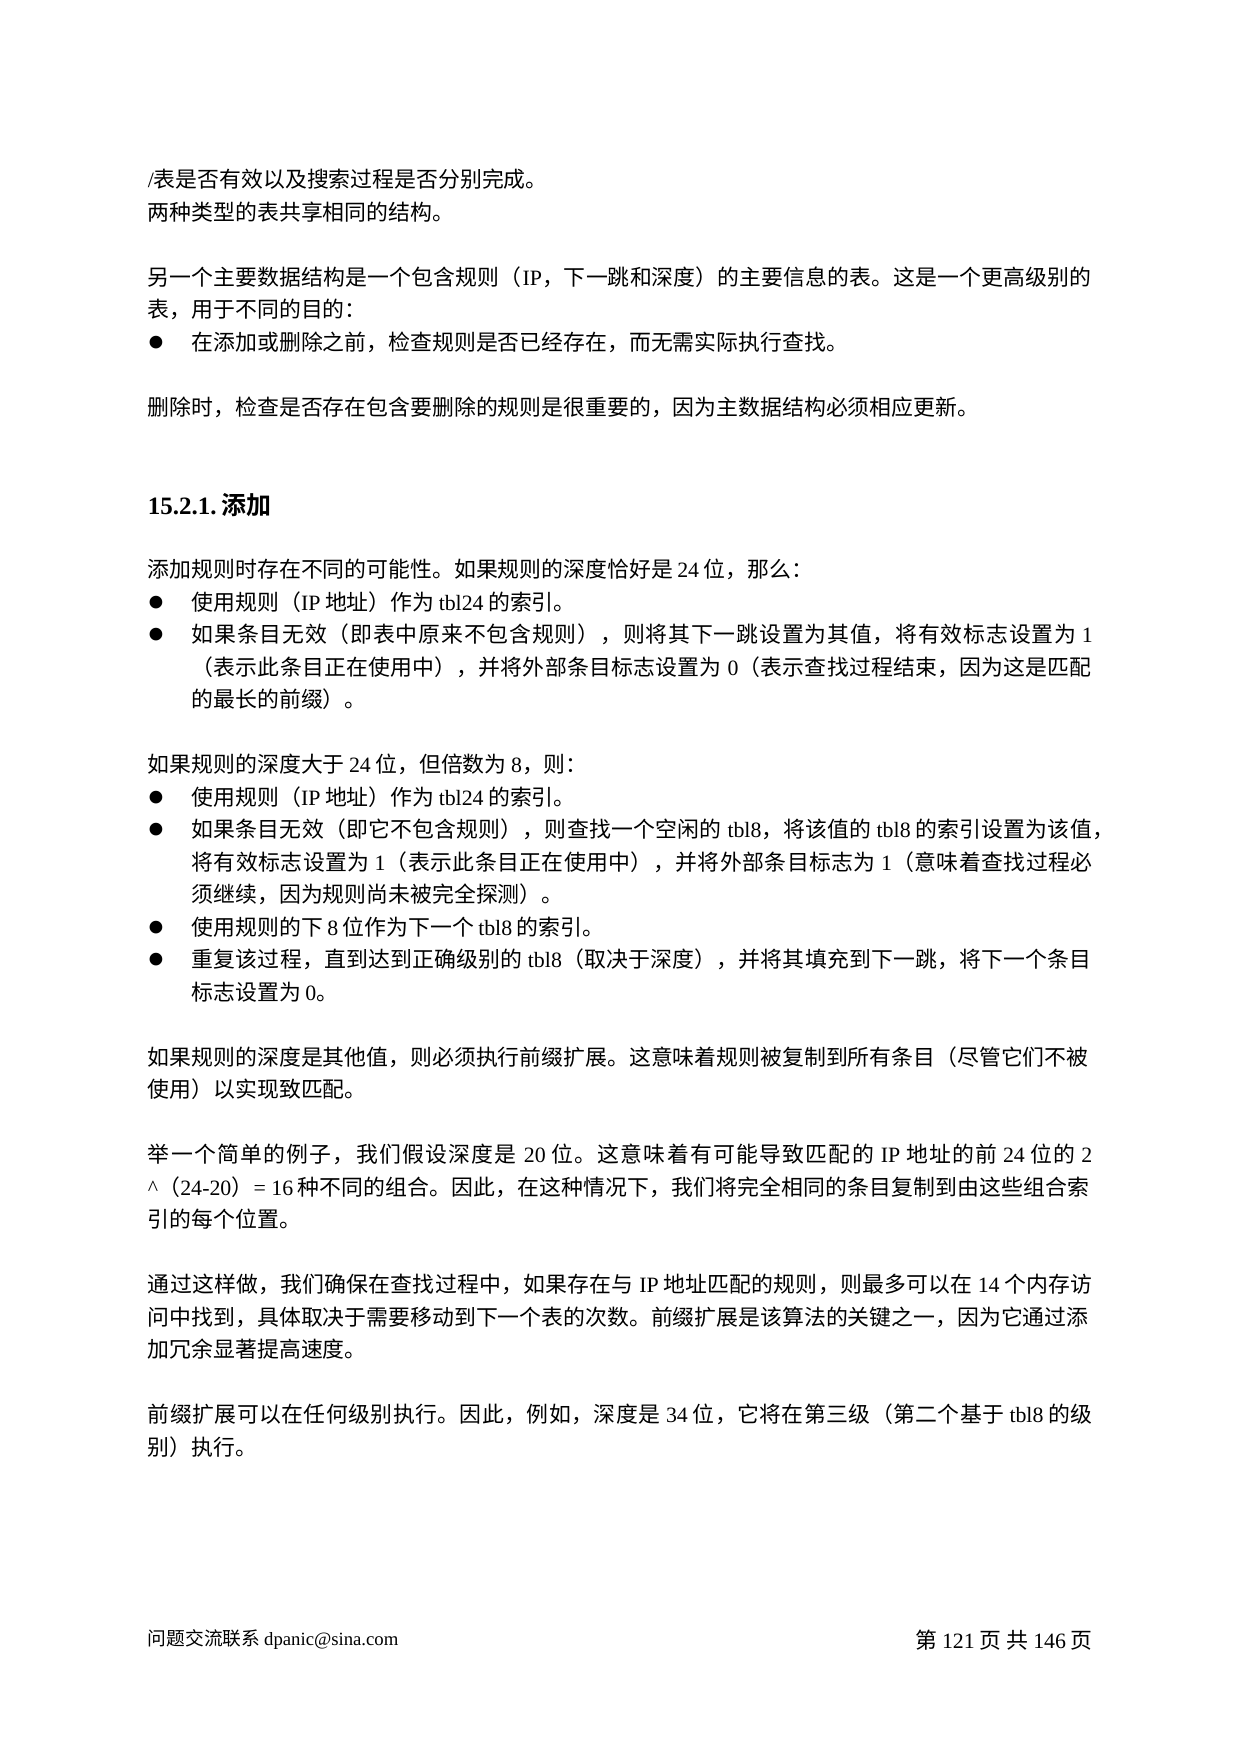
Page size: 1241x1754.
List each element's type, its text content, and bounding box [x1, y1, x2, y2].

list 使用规则（IP地址）作为tbl24的索引。 [148, 584, 1092, 617]
subtitle 添加 [148, 471, 1092, 536]
text 如果规则的深度是其他值，则必须执行前缀扩展。这意味着规则被复制到所有条目（尽管它们不被使用）以实现致匹配。 [148, 1039, 1092, 1104]
list 使用规则（IP地址）作为tbl24的索引。 [148, 779, 1092, 812]
text 另一个主要数据结构是一个包含规则（IP，下一跳和深度）的主要信息的表。这是一个更高级别的表，用于不同的目的： [148, 259, 1092, 324]
list 在添加或删除之前，检查规则是否已经存在，而无需实际执行查找。 [148, 324, 1092, 357]
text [148, 162, 1092, 194]
text 通过这样做，我们确保在查找过程中，如果存在与IP地址匹配的规则，则最多可以在14个内存访问中找到，具体取决于需要移动到下一个表的次数。前缀扩展是该算法的关键之一，因为它通过添加冗余显著提高速度。 [148, 1267, 1092, 1364]
text 前缀扩展可以在任何级别执行。因此，例如，深度是34位，它将在第三级（第二个基于tbl8的级别）执行。 [148, 1397, 1092, 1462]
text 两种类型的表共享相同的结构。 [148, 194, 1092, 227]
text 如果规则的深度大于24位，但倍数为8，则： [148, 747, 1092, 779]
text 删除时，检查是否存在包含要删除的规则是很重要的，因为主数据结构必须相应更新。 [148, 389, 1092, 422]
list 重复该过程，直到达到正确级别的tbl8（取决于深度），并将其填充到下一跳，将下一个条目标志设置为0。 [148, 942, 1092, 1007]
list 使用规则的下8位作为下一个tbl8的索引。 [148, 909, 1092, 942]
text 举一个简单的例子，我们假设深度是20位。这意味着有可能导致匹配的IP地址的前24位的2 ^（24-20）= 16种不同的组合。因此，在这种情况下，我们将完全相同的条目复制到由这些组合索引的每个位置。 [148, 1137, 1092, 1234]
text 添加规则时存在不同的可能性。如果规则的深度恰好是24位，那么： [148, 552, 1092, 584]
list 如果条目无效（即表中原来不包含规则），则将其下一跳设置为其值，将有效标志设置为1（表示此条目正在使用中），并将外部条目标志设置为0（表示查找过程结束，因为这是匹配的最长的前缀）。 [148, 617, 1092, 714]
list 如果条目无效（即它不包含规则），则查找一个空闲的tbl8，将该值的tbl8的索引设置为该值，将有效标志设置为1（表示此条目正在使用中），并将外部条目标志为1（意味着查找过程必须继续，因为规则尚未被完全探测）。 [148, 812, 1092, 909]
